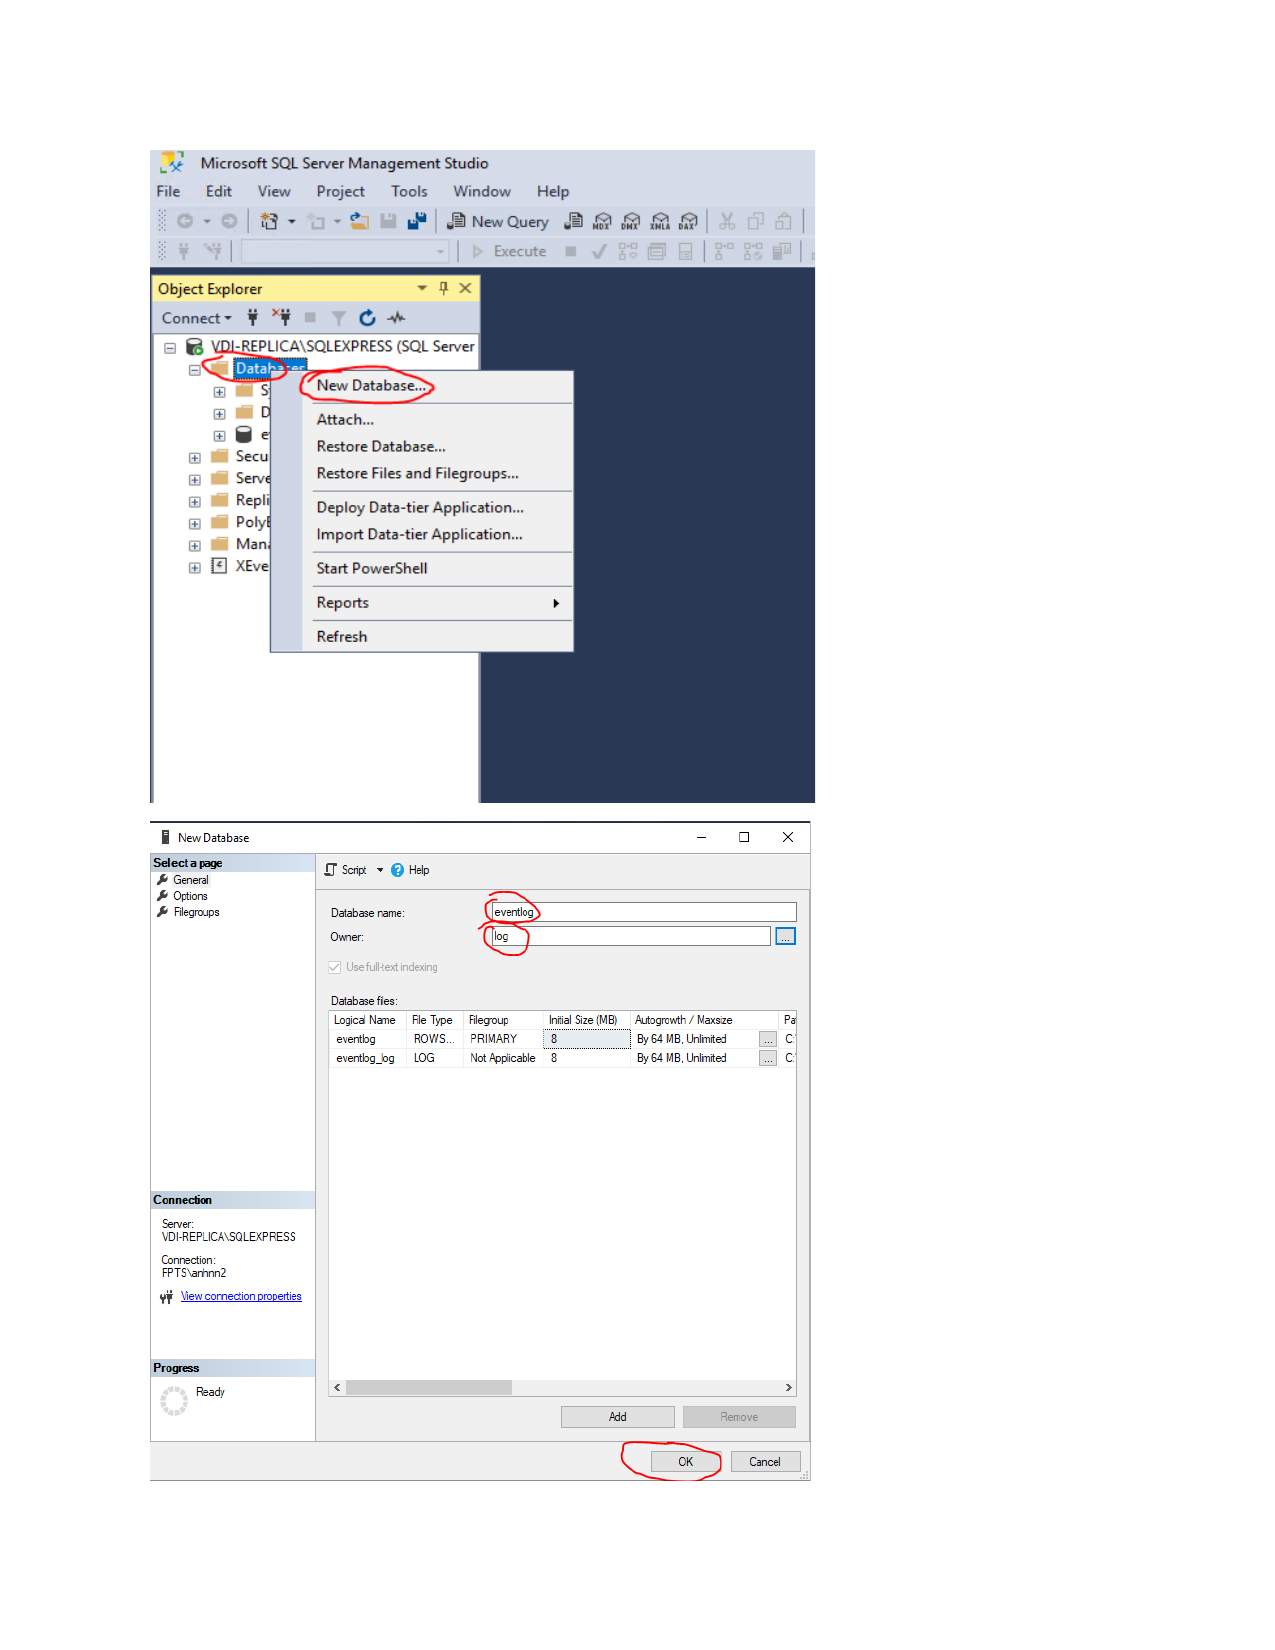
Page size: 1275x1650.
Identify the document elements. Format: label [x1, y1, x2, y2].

picture [150, 821, 811, 1481]
picture [150, 150, 816, 803]
